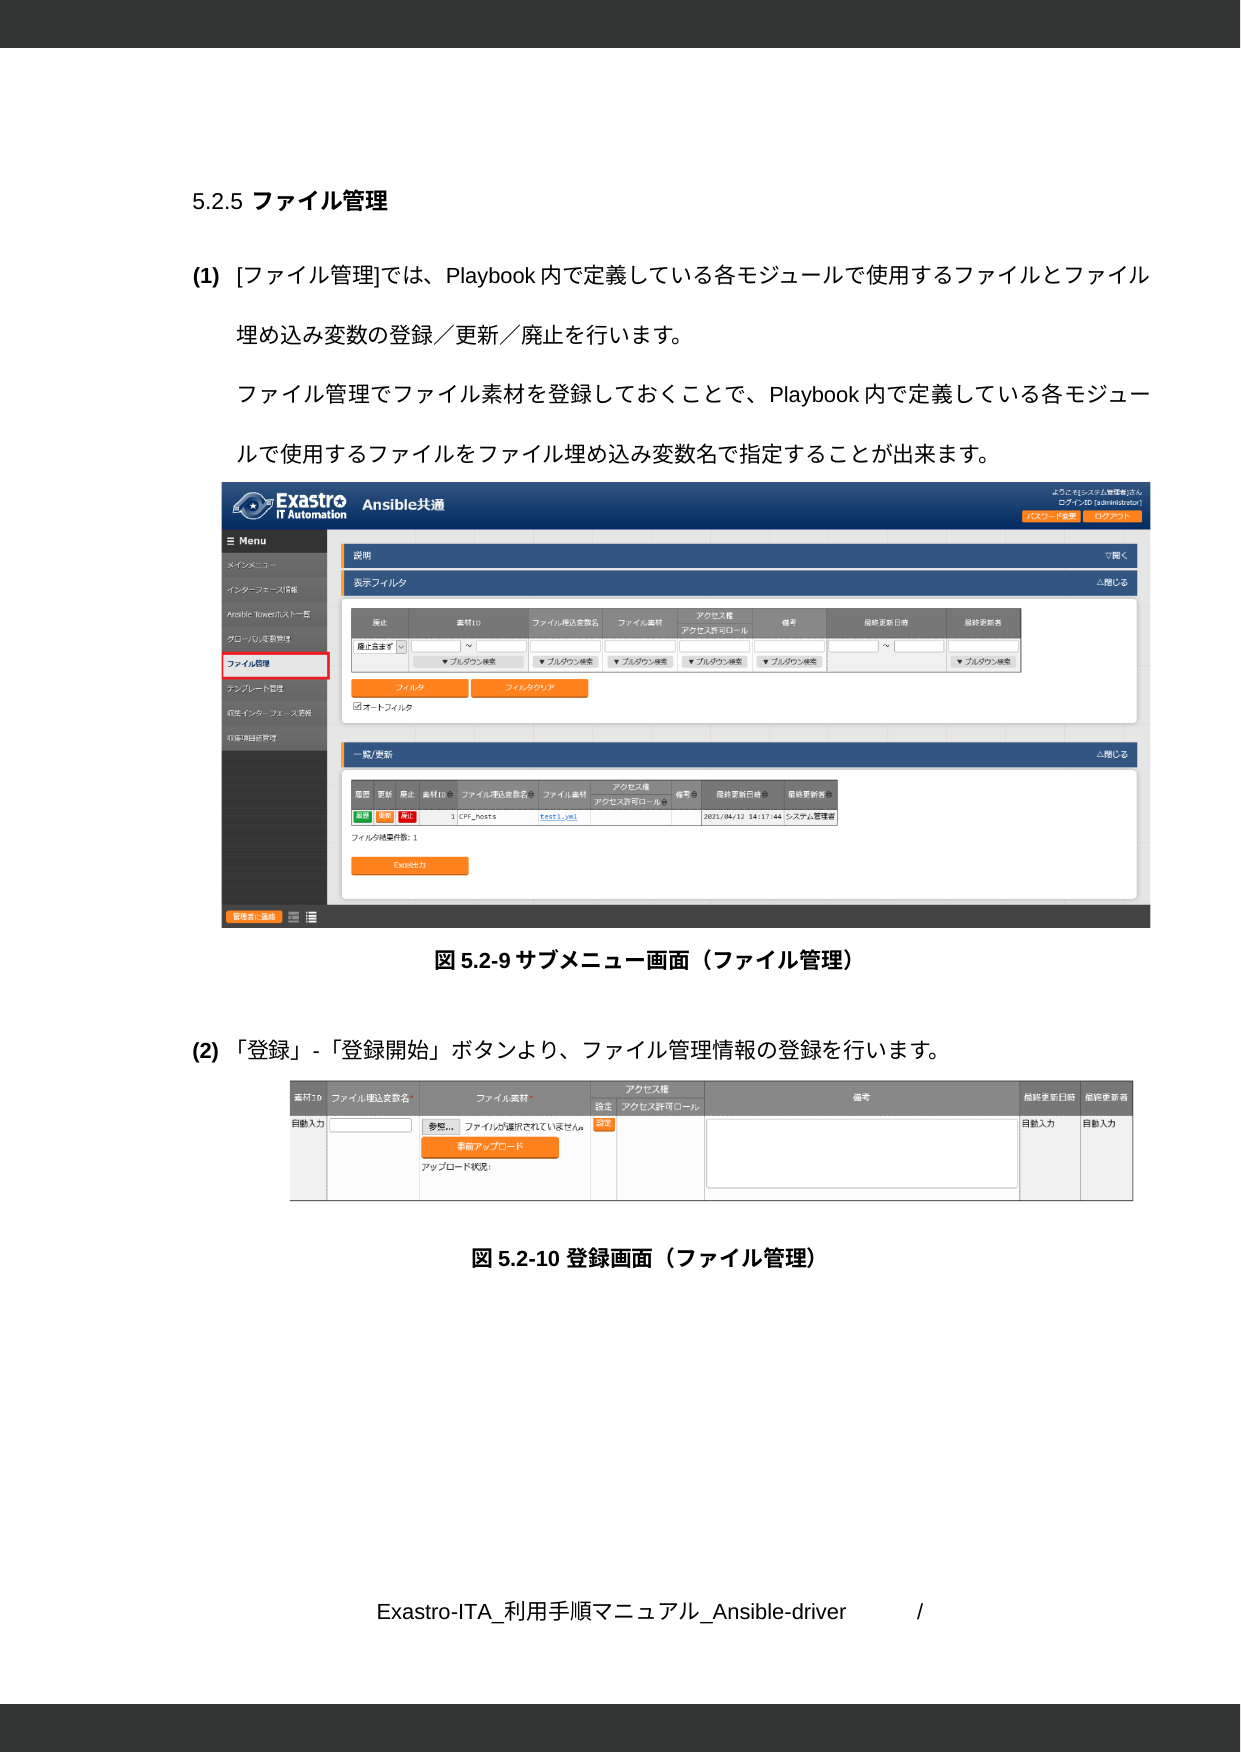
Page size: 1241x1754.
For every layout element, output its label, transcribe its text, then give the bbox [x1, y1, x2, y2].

picture [0, 1704, 1241, 1752]
text (2) 「登録」-「登録開始」ボタンより、ファイル管理情報の登録を行います。 [192, 1019, 1152, 1078]
text 図 5.2-10 登録画面（ファイル管理） [148, 1227, 1152, 1287]
list ファイル管理でファイル素材を登録しておくことで、Playbook内で定義している各モジュールで使用するファイルをファイル埋め込み変数名で指定することが出来ます。 [236, 363, 1152, 483]
picture [289, 1078, 1138, 1202]
subtitle ファイル管理 [192, 170, 1152, 229]
picture [221, 482, 1151, 928]
text 図5.2-9サブメニュー画面（ファイル管理） [148, 929, 1152, 989]
picture [0, 0, 1241, 48]
list [ファイル管理]では、Playbook内で定義している各モジュールで使用するファイルとファイル埋め込み変数の登録／更新／廃止を行います。 [193, 244, 1152, 363]
